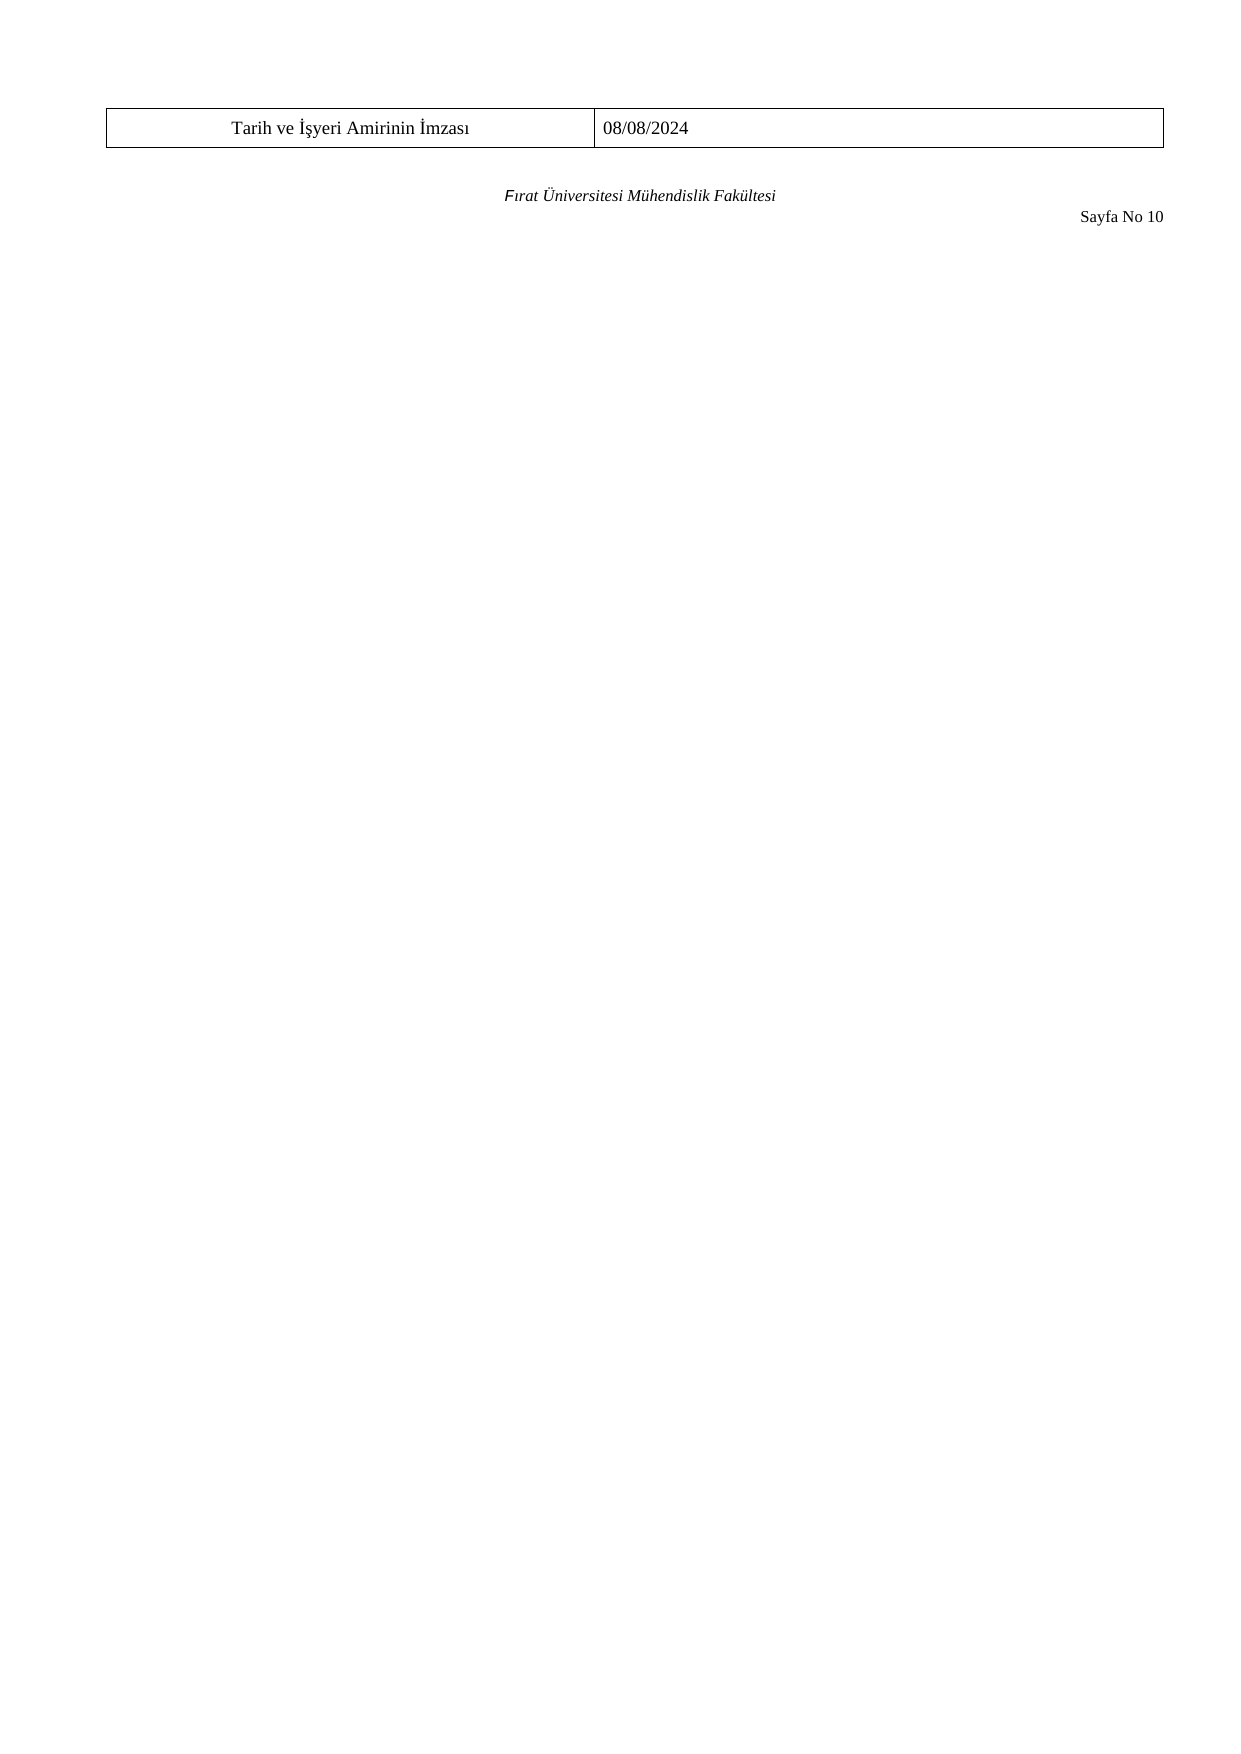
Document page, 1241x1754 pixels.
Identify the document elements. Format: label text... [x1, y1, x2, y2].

text Sayfa No 10 [118, 207, 1163, 226]
table_cell Tarih ve İşyeri Amirinin İmzası [107, 109, 594, 147]
text Fırat Üniversitesi Mühendislik Fakültesi [118, 186, 1163, 207]
table_cell 08/08/2024 [595, 109, 1163, 147]
